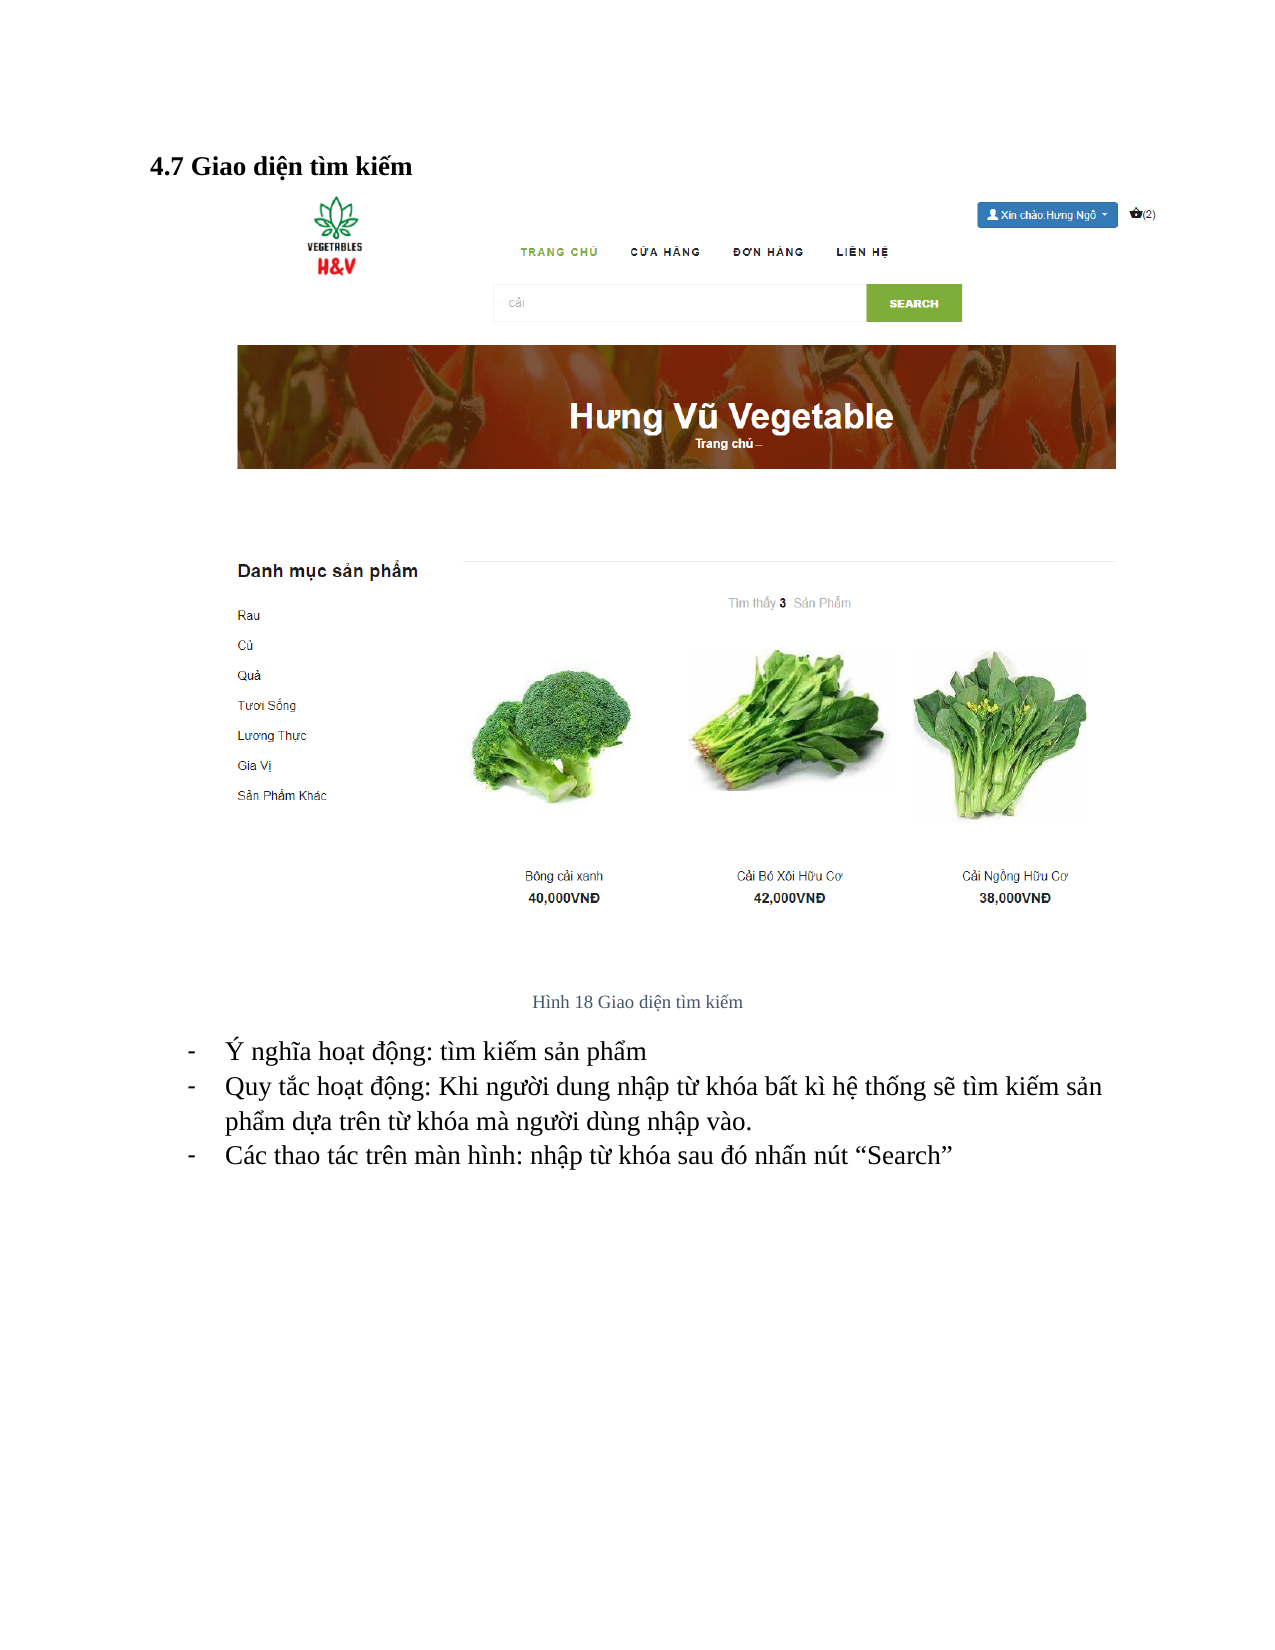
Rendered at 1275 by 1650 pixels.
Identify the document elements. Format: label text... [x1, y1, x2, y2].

text Hình 18 Giao diện tìm kiếm [150, 991, 1125, 1013]
list Các thao tác trên màn hình: nhập từ khóa sau đó nhấn nút “Search” [187, 1138, 1125, 1171]
list Quy tắc hoạt động: Khi người dung nhập từ khóa bất kì hệ thống sẽ tìm kiếm sản phẩm dựa trên từ khóa mà người dùng nhập vào. [187, 1069, 1125, 1136]
subtitle 4.7 Giao diện tìm kiếm [150, 150, 1125, 181]
list Ý nghĩa hoạt động: tìm kiếm sản phẩm [187, 1034, 1125, 1067]
picture [150, 183, 1203, 973]
